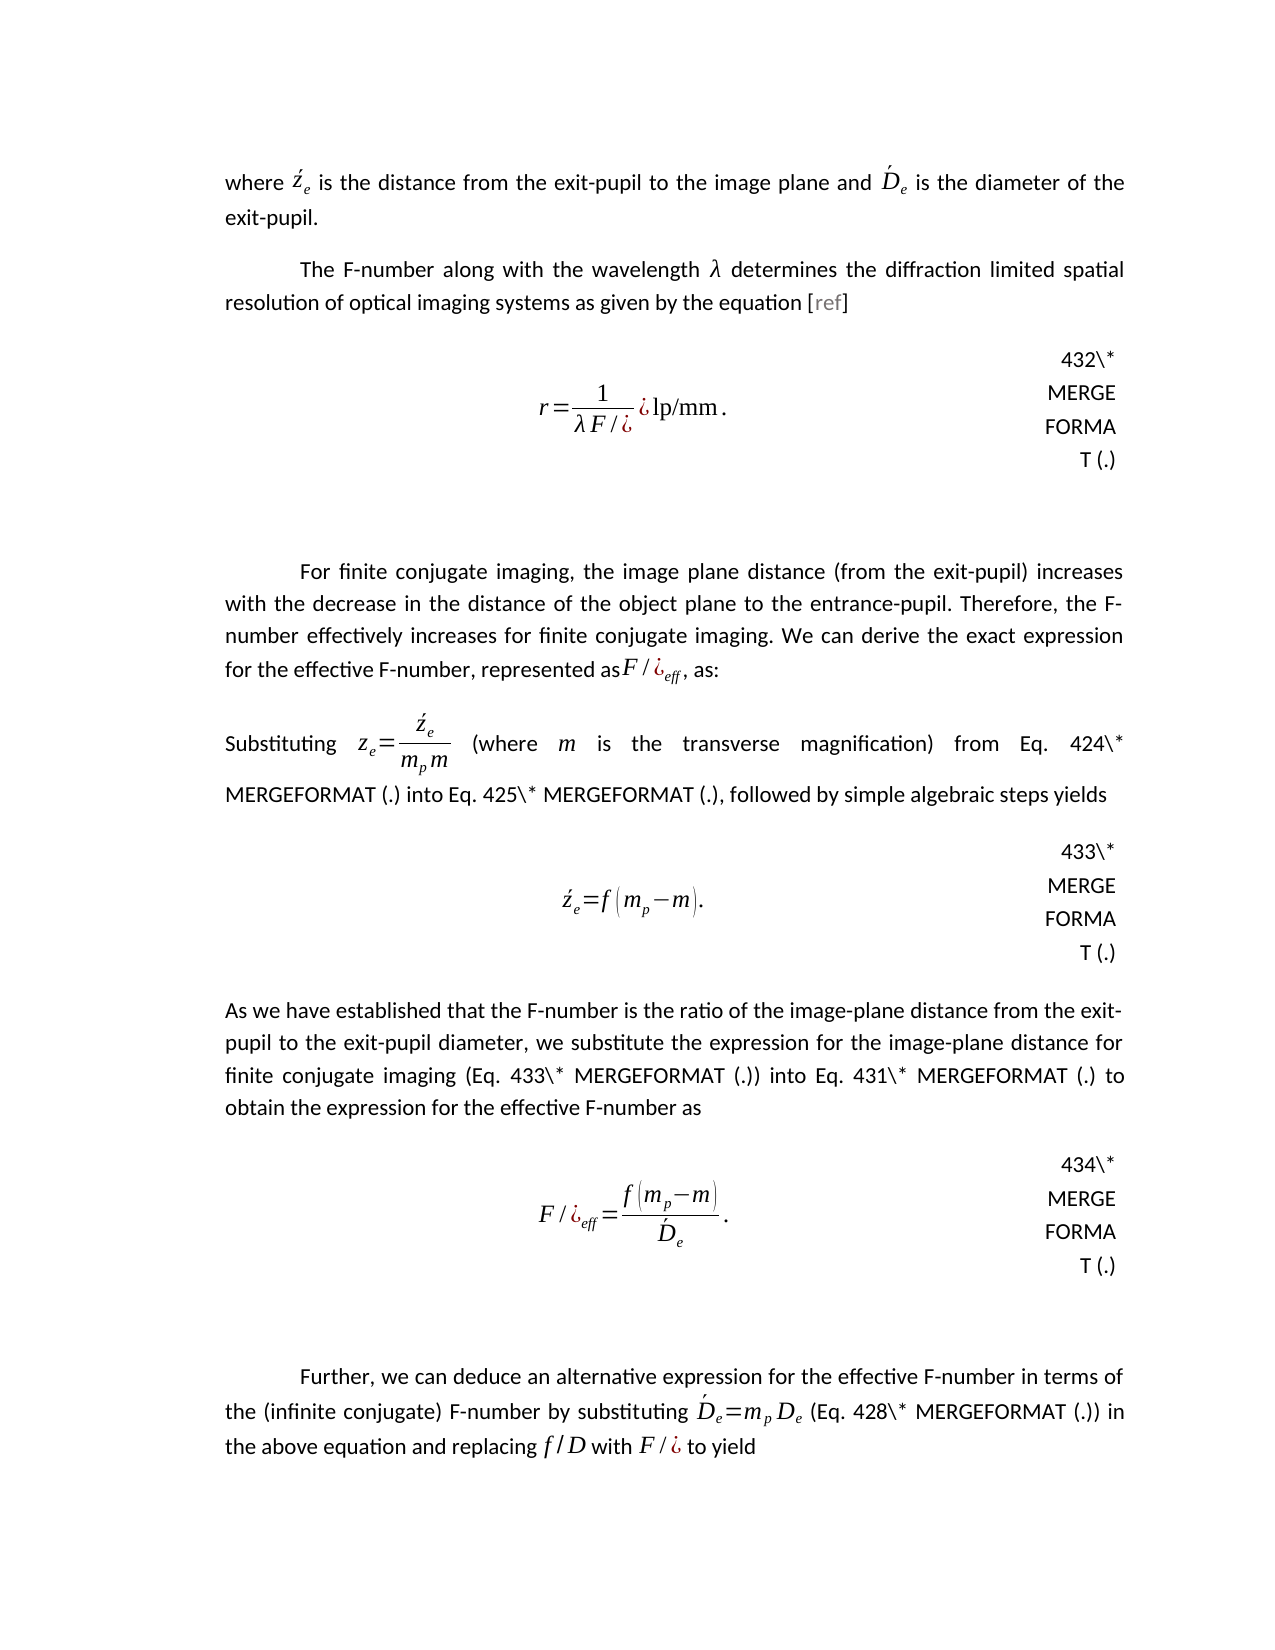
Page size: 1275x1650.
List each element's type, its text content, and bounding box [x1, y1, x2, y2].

table_header [225, 1146, 1042, 1309]
text Further, we can deduce an alternative expression for the effective F-number in terms of the (infinite conjugate) F-number by substituting (Eq. (4.28)) in the above equation and replacing with to yield [225, 1362, 1125, 1460]
table_header [1042, 833, 1116, 996]
text where is the distance from the exit-pupil to the image plane and is the diameter of the exit-pupil. [225, 165, 1125, 231]
text As we have established that the F-number is the ratio of the image-plane distance from the exit-pupil to the exit-pupil diameter, we substitute the expression for the image-plane distance for finite conjugate imaging (Eq. (4.33)) into Eq. (4.31) to obtain the expression for the effective F-number as [225, 996, 1125, 1121]
table_header [225, 833, 1042, 996]
table_header [1042, 1146, 1116, 1309]
table_header [225, 341, 1042, 504]
text For finite conjugate imaging, the image plane distance (from the exit-pupil) increases with the decrease in the distance of the object plane to the entrance-pupil. Therefore, the F-number effectively increases for finite conjugate imaging. We can derive the exact expression for the effective F-number, represented as, as: [225, 557, 1125, 685]
text The F-number along with the wavelength determines the diffraction limited spatial resolution of optical imaging systems as given by the equation [ref] [225, 256, 1125, 316]
text Substituting (where is the transverse magnification) from Eq. (4.24) into Eq. (4.25), followed by simple algebraic steps yields [225, 710, 1125, 808]
table_header [1042, 341, 1116, 504]
